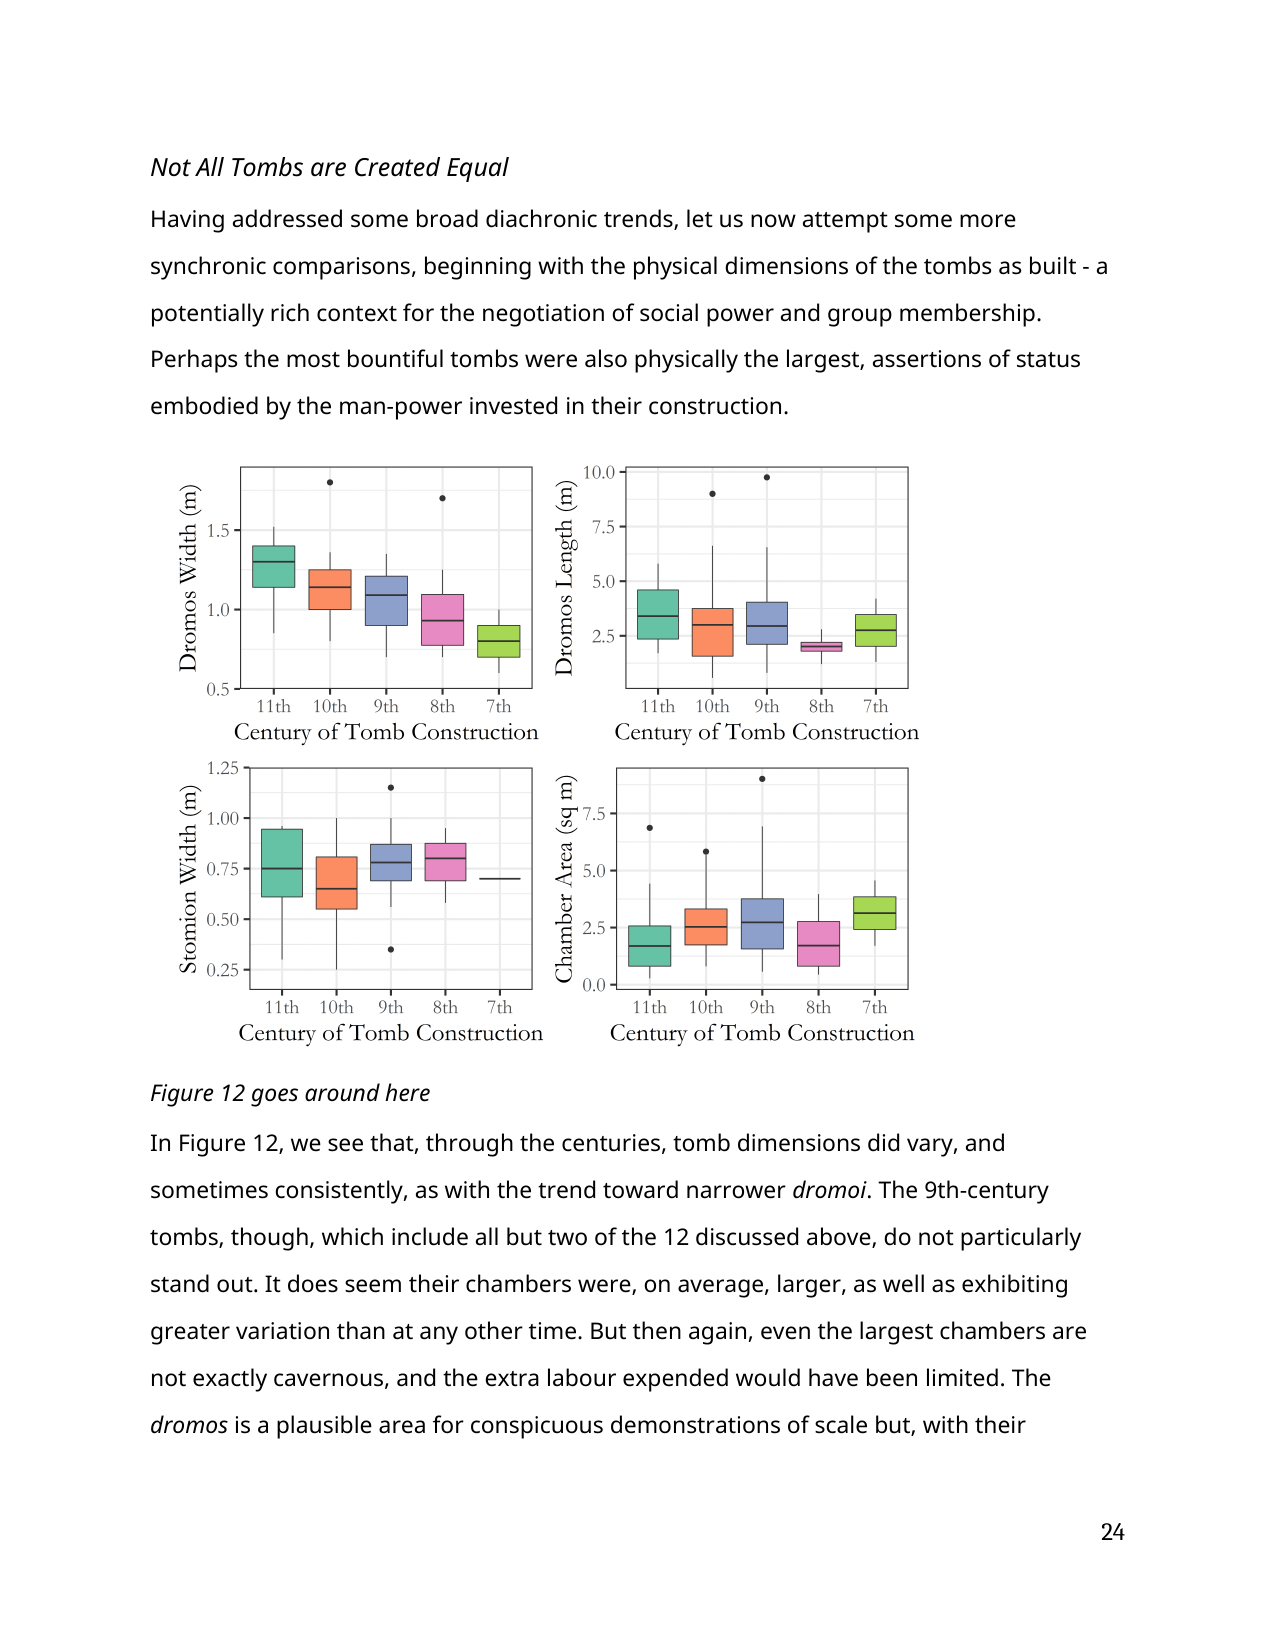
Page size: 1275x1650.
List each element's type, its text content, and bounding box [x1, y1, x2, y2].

text Having addressed some broad diachronic trends, let us now attempt some more synchronic comparisons, beginning with the physical dimensions of the tombs as built - a potentially rich context for the negotiation of social power and group membership. Perhaps the most bountiful tombs were also physically the largest, assertions of status embodied by the man-power invested in their construction. [150, 203, 1125, 422]
text Figure 12 goes around here [150, 1077, 1125, 1108]
picture [168, 456, 920, 1057]
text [150, 1127, 1125, 1440]
subtitle Not All Tombs are Created Equal [150, 150, 1125, 184]
